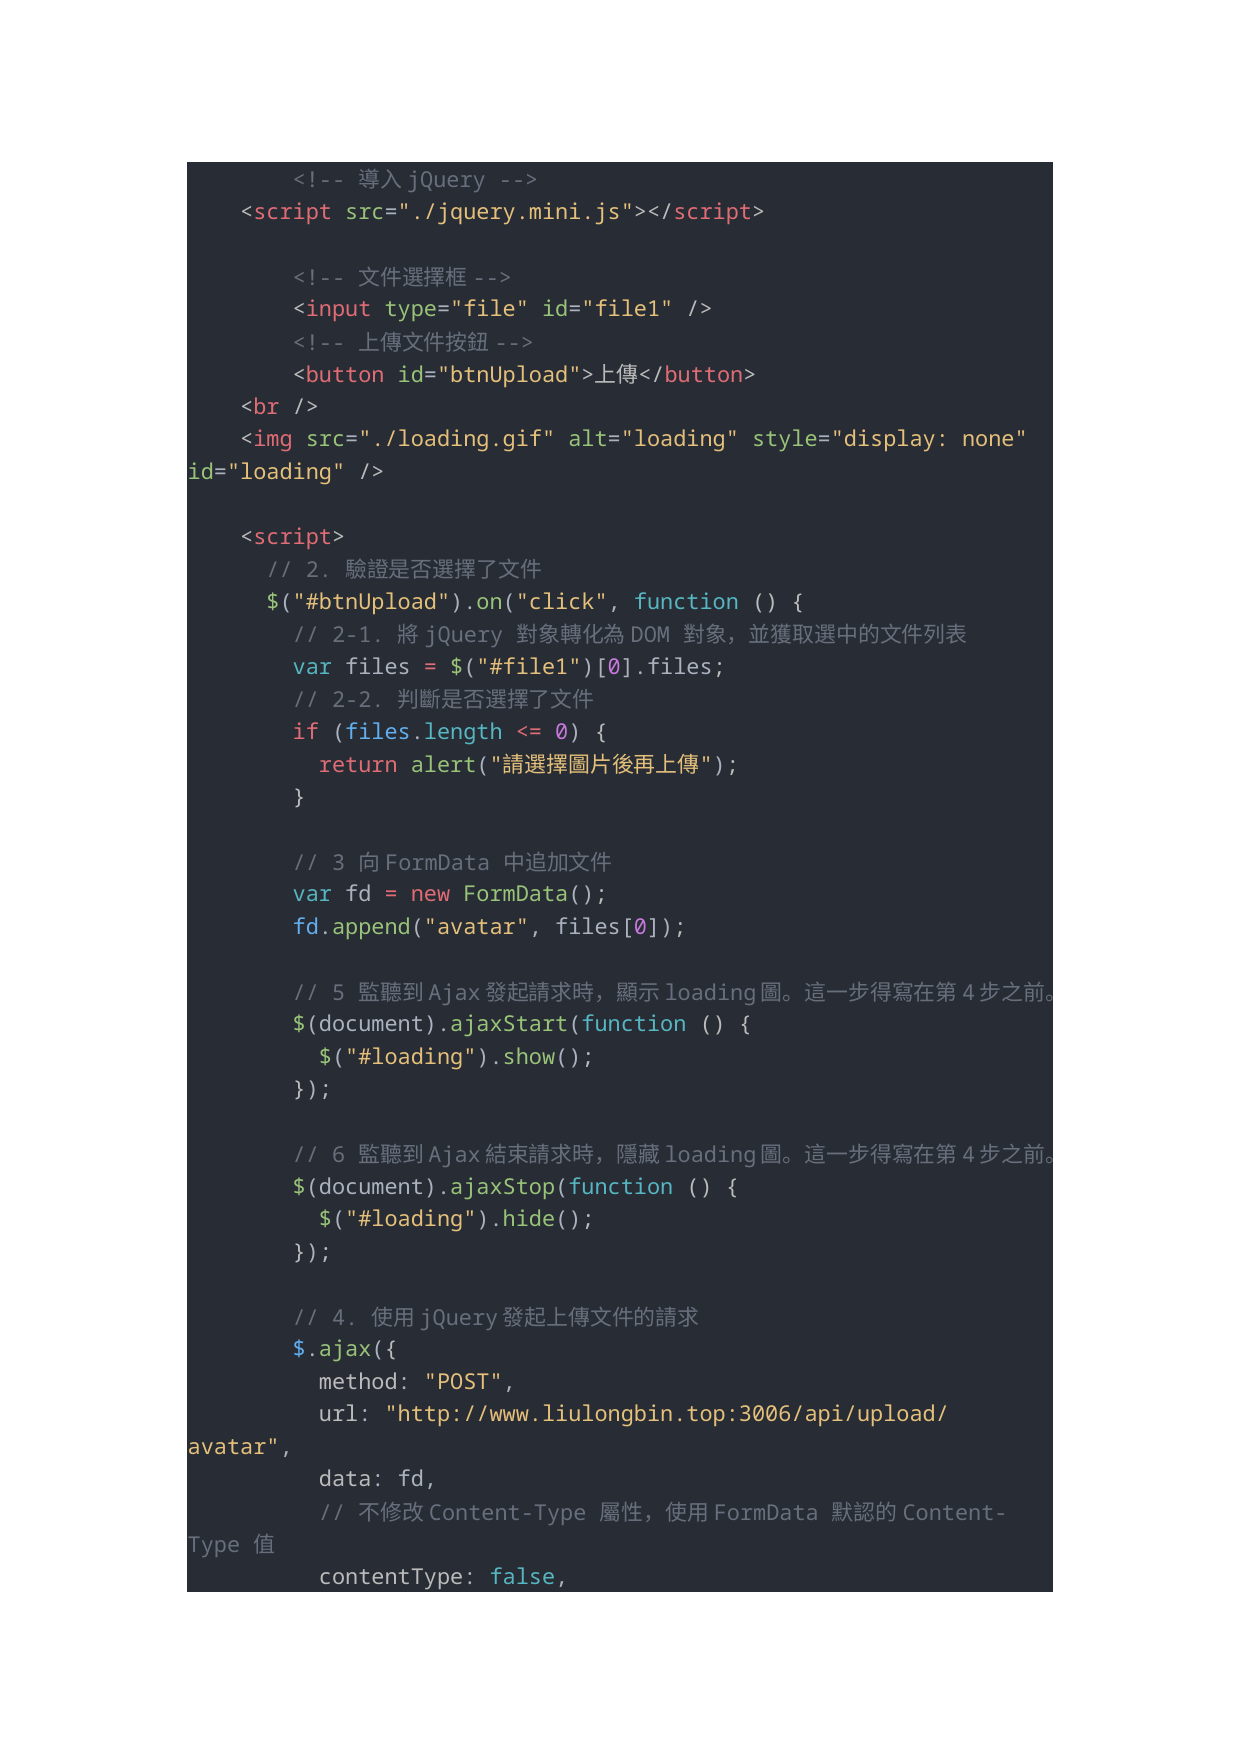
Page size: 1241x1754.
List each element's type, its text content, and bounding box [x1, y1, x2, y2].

text <!-- 文件選擇框 --> [187, 259, 1053, 292]
text <img src="./loading.gif" alt="loading" style="display: none" id="loading" /> [187, 422, 1053, 487]
text } [187, 779, 1053, 812]
text return alert("請選擇圖片後再上傳"); [187, 747, 1053, 779]
text // 2. 驗證是否選擇了文件 [187, 552, 1053, 584]
text $.ajax({ [187, 1332, 1053, 1364]
text // 3 向 FormData 中追加文件 [187, 844, 1053, 877]
text // 2-2. 判斷是否選擇了文件 [187, 682, 1053, 714]
text // 5 監聽到Ajax發起請求時，顯示loading圖。這一步得寫在第4步之前。 [187, 974, 1053, 1007]
text $("#loading").hide(); [187, 1202, 1053, 1234]
text }); [187, 1072, 1053, 1104]
text $("#btnUpload").on("click", function () { [187, 584, 1053, 617]
text // 不修改 Content-Type 屬性，使用 FormData 默認的 Content-Type 值 [187, 1494, 1053, 1559]
text $(document).ajaxStart(function () { [187, 1007, 1053, 1039]
text if (files.length <= 0) { [187, 714, 1053, 747]
text method: "POST", [187, 1364, 1053, 1397]
text var fd = new FormData(); [187, 877, 1053, 909]
text <br /> [187, 389, 1053, 422]
text $("#loading").show(); [187, 1039, 1053, 1072]
text data: fd, [187, 1462, 1053, 1494]
text <script src="./jquery.mini.js"></script> [187, 194, 1053, 227]
text $(document).ajaxStop(function () { [187, 1169, 1053, 1202]
text <button id="btnUpload">上傳</button> [187, 357, 1053, 389]
text <script> [187, 519, 1053, 552]
text url: "http://www.liulongbin.top:3006/api/upload/avatar", [187, 1397, 1053, 1462]
text <input type="file" id="file1" /> [187, 292, 1053, 324]
text <!-- 上傳文件按鈕 --> [187, 324, 1053, 357]
text }); [187, 1234, 1053, 1267]
text // 6 監聽到Ajax結束請求時，隱藏loading圖。這一步得寫在第4步之前。 [187, 1137, 1053, 1169]
text contentType: false, [187, 1559, 1053, 1592]
text // 2-1. 將 jQuery 對象轉化為 DOM 對象，並獲取選中的文件列表 [187, 617, 1053, 649]
text fd.append("avatar", files[0]); [187, 909, 1053, 942]
text <!-- 導入 jQuery --> [187, 162, 1053, 194]
text // 4. 使用jQuery發起上傳文件的請求 [187, 1299, 1053, 1332]
text var files = $("#file1")[0].files; [187, 649, 1053, 682]
